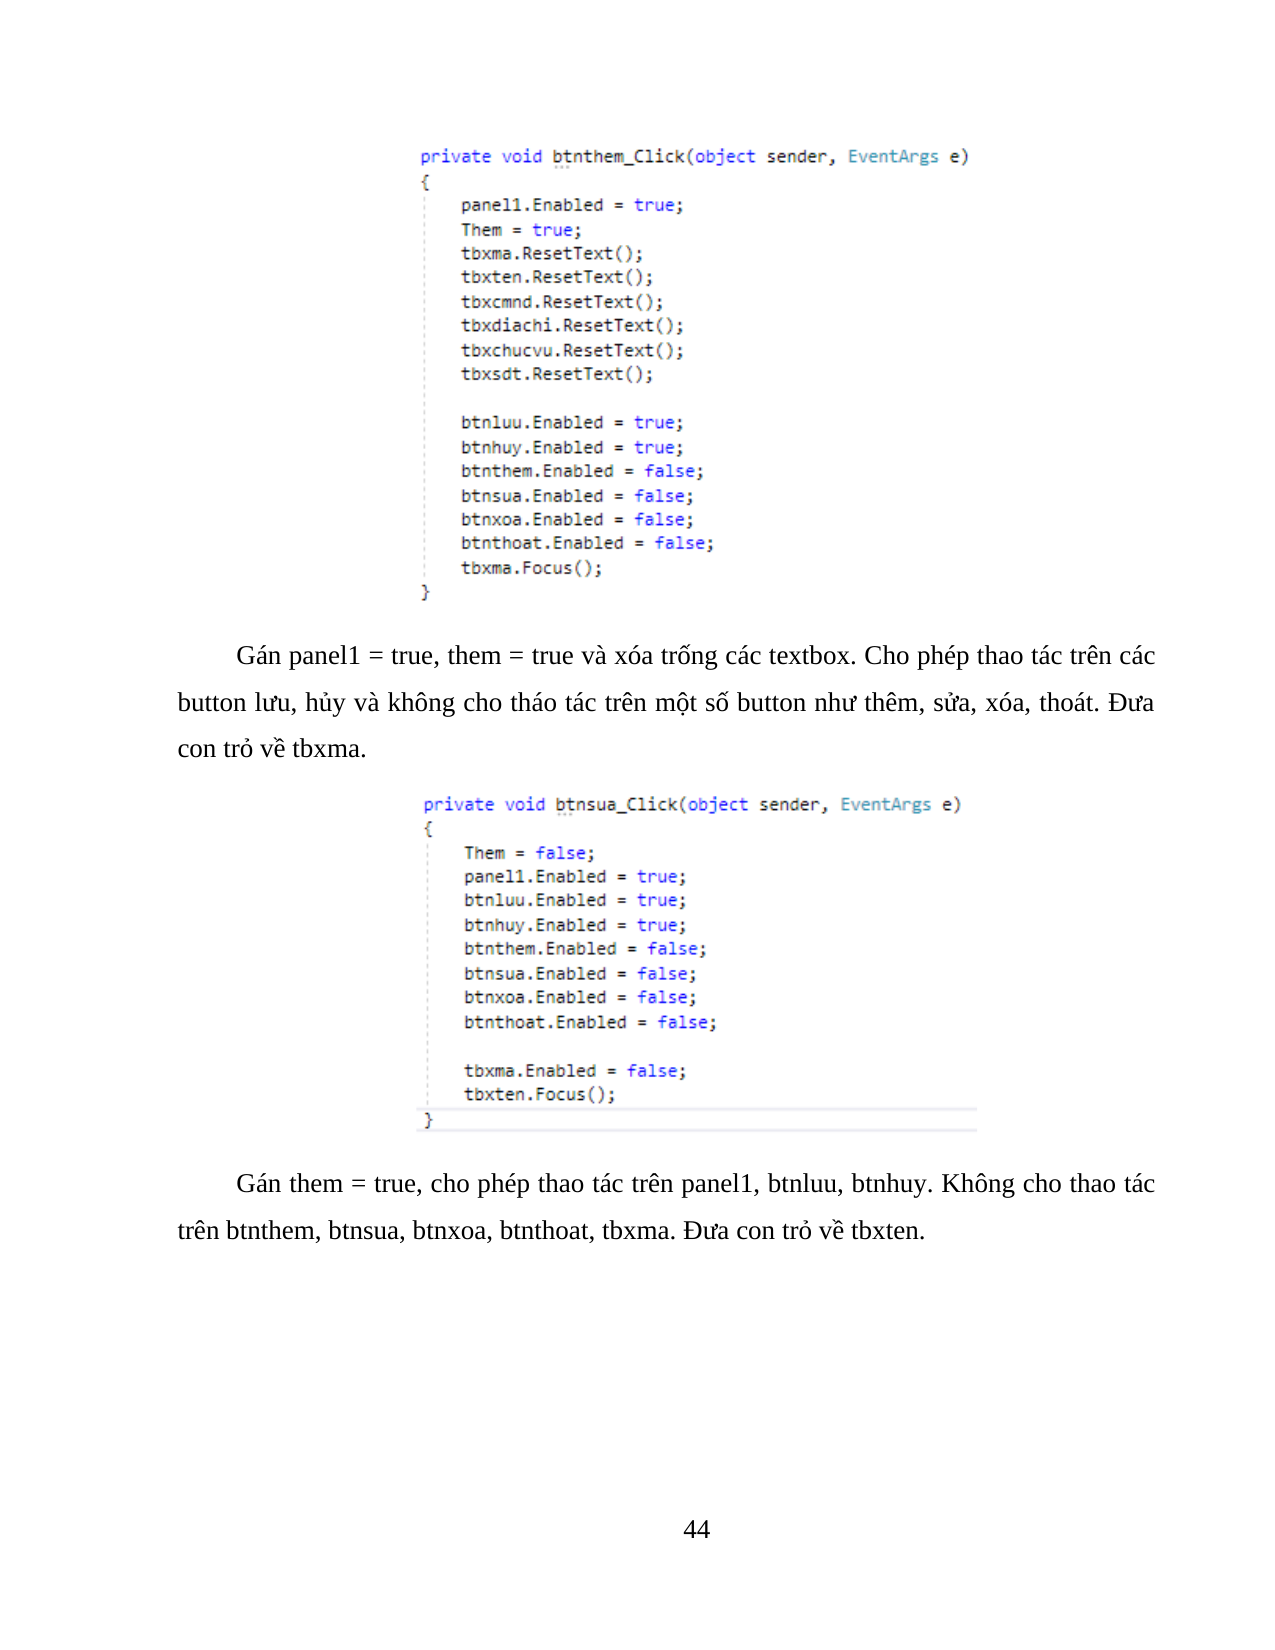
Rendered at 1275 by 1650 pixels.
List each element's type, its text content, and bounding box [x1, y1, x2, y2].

text Gán panel1 = true, them = true và xóa trống các textbox. Cho phép thao tác trên các button lưu, hủy và không cho tháo tác trên một số button như thêm, sửa, xóa, thoát. Đưa con trỏ về tbxma. [177, 639, 1157, 764]
picture [416, 796, 978, 1135]
picture [416, 147, 977, 607]
text Gán them = true, cho phép thao tác trên panel1, btnluu, btnhuy. Không cho thao tác trên btnthem, btnsua, btnxoa, btnthoat, tbxma. Đưa con trỏ về tbxten. [177, 1167, 1157, 1245]
